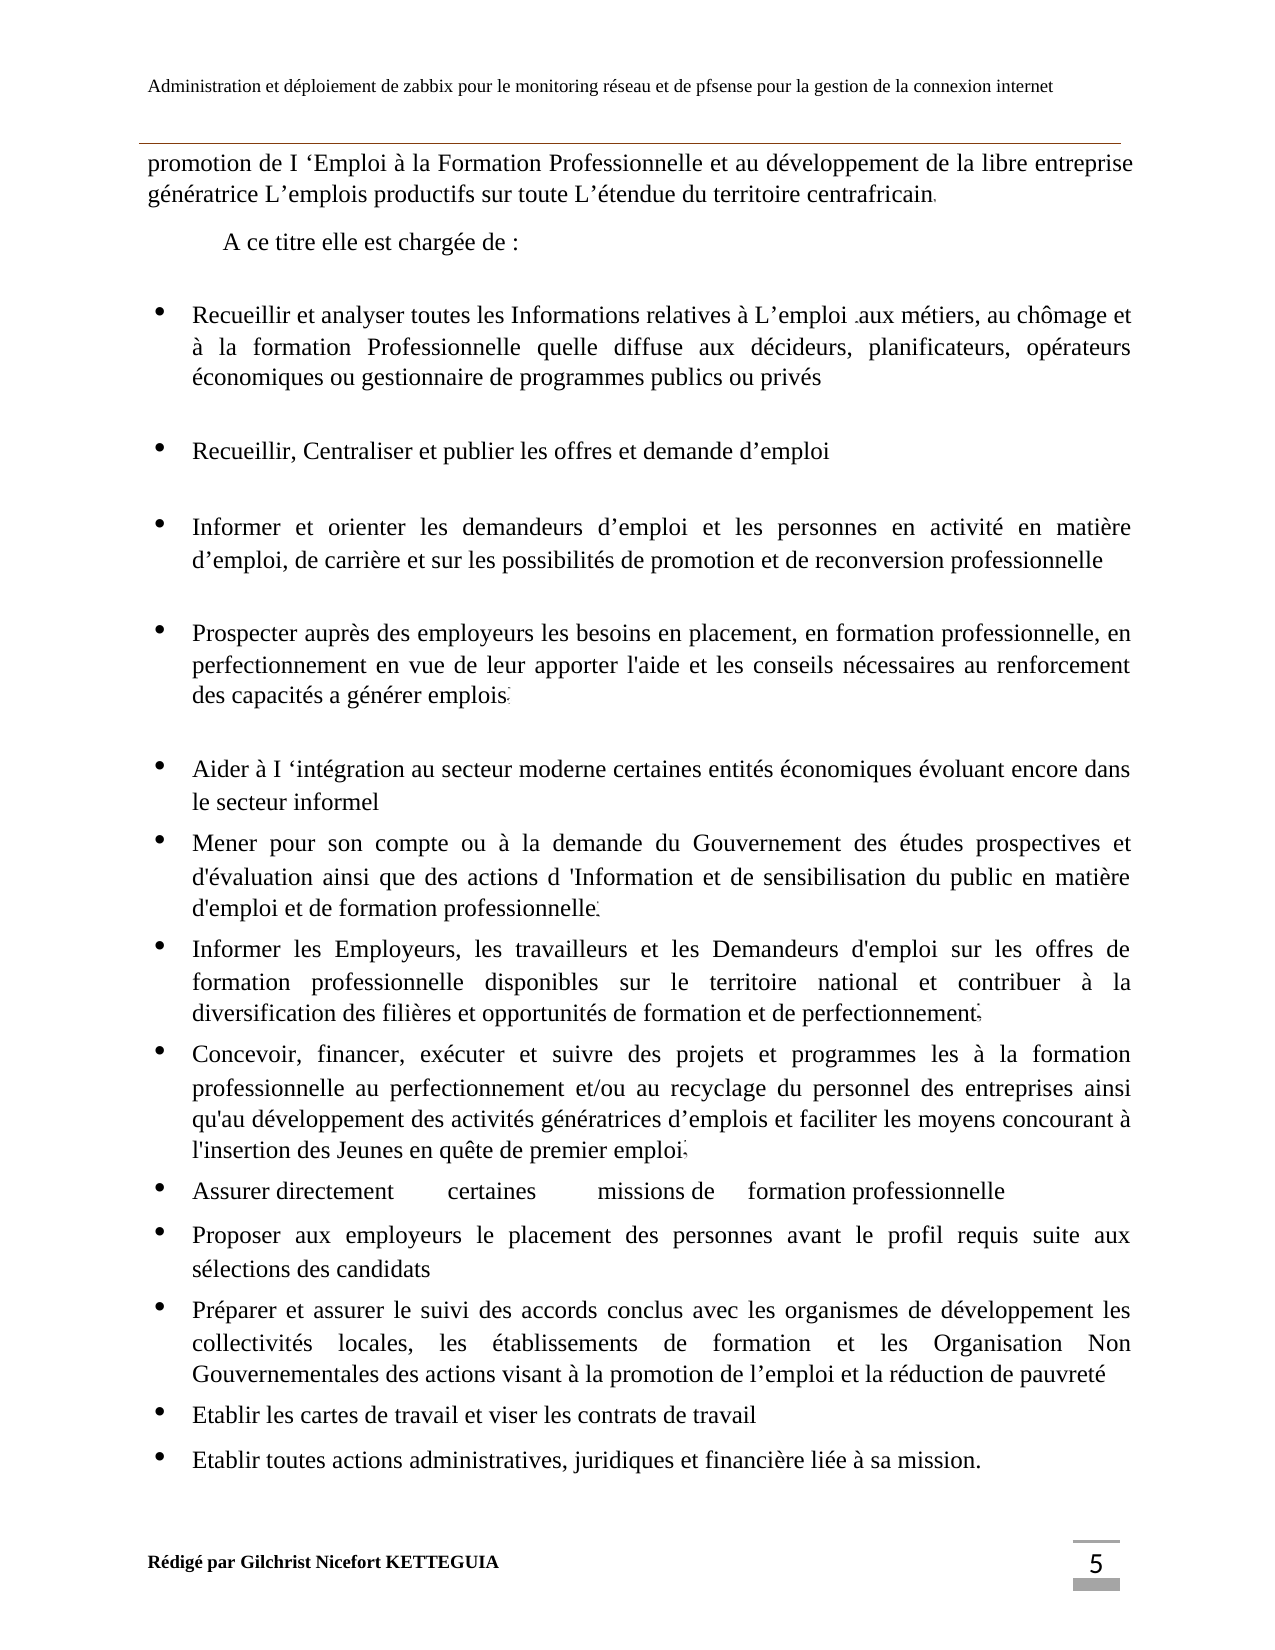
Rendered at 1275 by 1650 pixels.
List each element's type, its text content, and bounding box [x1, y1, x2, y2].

list Proposer aux employeurs le placement des personnes avant le profil requis suite aux sélections des candidats [153, 1211, 1132, 1283]
picture [977, 1003, 982, 1022]
picture [596, 901, 600, 917]
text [147, 148, 1135, 208]
list Mener pour son compte ou à la demande du Gouvernement des études prospectives et d'évaluation ainsi que des actions d 'Information et de sensibilisation du public en matière d'emploi et de formation professionnelle [153, 819, 1132, 922]
text A ce titre elle est chargée de : [147, 227, 1127, 255]
list Recueillir et analyser toutes les Informations relatives à L’emploi aux métiers, au chômage et à la formation Professionnelle quelle diffuse aux décideurs, planificateurs, opérateurs économiques ou gestionnaire de programmes publics ou privés [153, 290, 1132, 391]
picture [683, 1140, 688, 1159]
list Aider à I ‘intégration au secteur moderne certaines entités économiques évoluant encore dans le secteur informel [153, 744, 1132, 816]
list Assurer directement certaines missions de formation professionnelle [153, 1166, 1132, 1207]
list Préparer et assurer le suivi des accords conclus avec les organismes de développement les collectivités locales, les établissements de formation et les Organisation Non Gouvernementales des actions visant à la promotion de l’emploi et la réduction de pauvreté [153, 1285, 1132, 1388]
list Prospecter auprès des employeurs les besoins en placement, en formation professionnelle, en perfectionnement en vue de leur apporter l'aide et les conseils nécessaires au renforcement des capacités a générer emplois [153, 608, 1132, 709]
list Informer les Employeurs, les travailleurs et les Demandeurs d'emploi sur les offres de formation professionnelle disponibles sur le territoire national et contribuer à la diversification des filières et opportunités de formation et de perfectionnement [153, 924, 1132, 1027]
list Concevoir, financer, exécuter et suivre des projets et programmes les à la formation professionnelle au perfectionnement et/ou au recyclage du personnel des entreprises ainsi qu'au développement des activités génératrices d’emplois et faciliter les moyens concourant à l'insertion des Jeunes en quête de premier emploi [153, 1030, 1132, 1164]
list Informer et orienter les demandeurs d’emploi et les personnes en activité en matière d’emploi, de carrière et sur les possibilités de promotion et de reconversion professionnelle [153, 502, 1132, 573]
picture [507, 687, 512, 704]
list Etablir les cartes de travail et viser les contrats de travail [153, 1391, 1132, 1432]
list Etablir toutes actions administratives, juridiques et financière liée à sa mission. [153, 1435, 1132, 1476]
list Recueillir, Centraliser et publier les offres et demande d’emploi [153, 426, 1132, 467]
